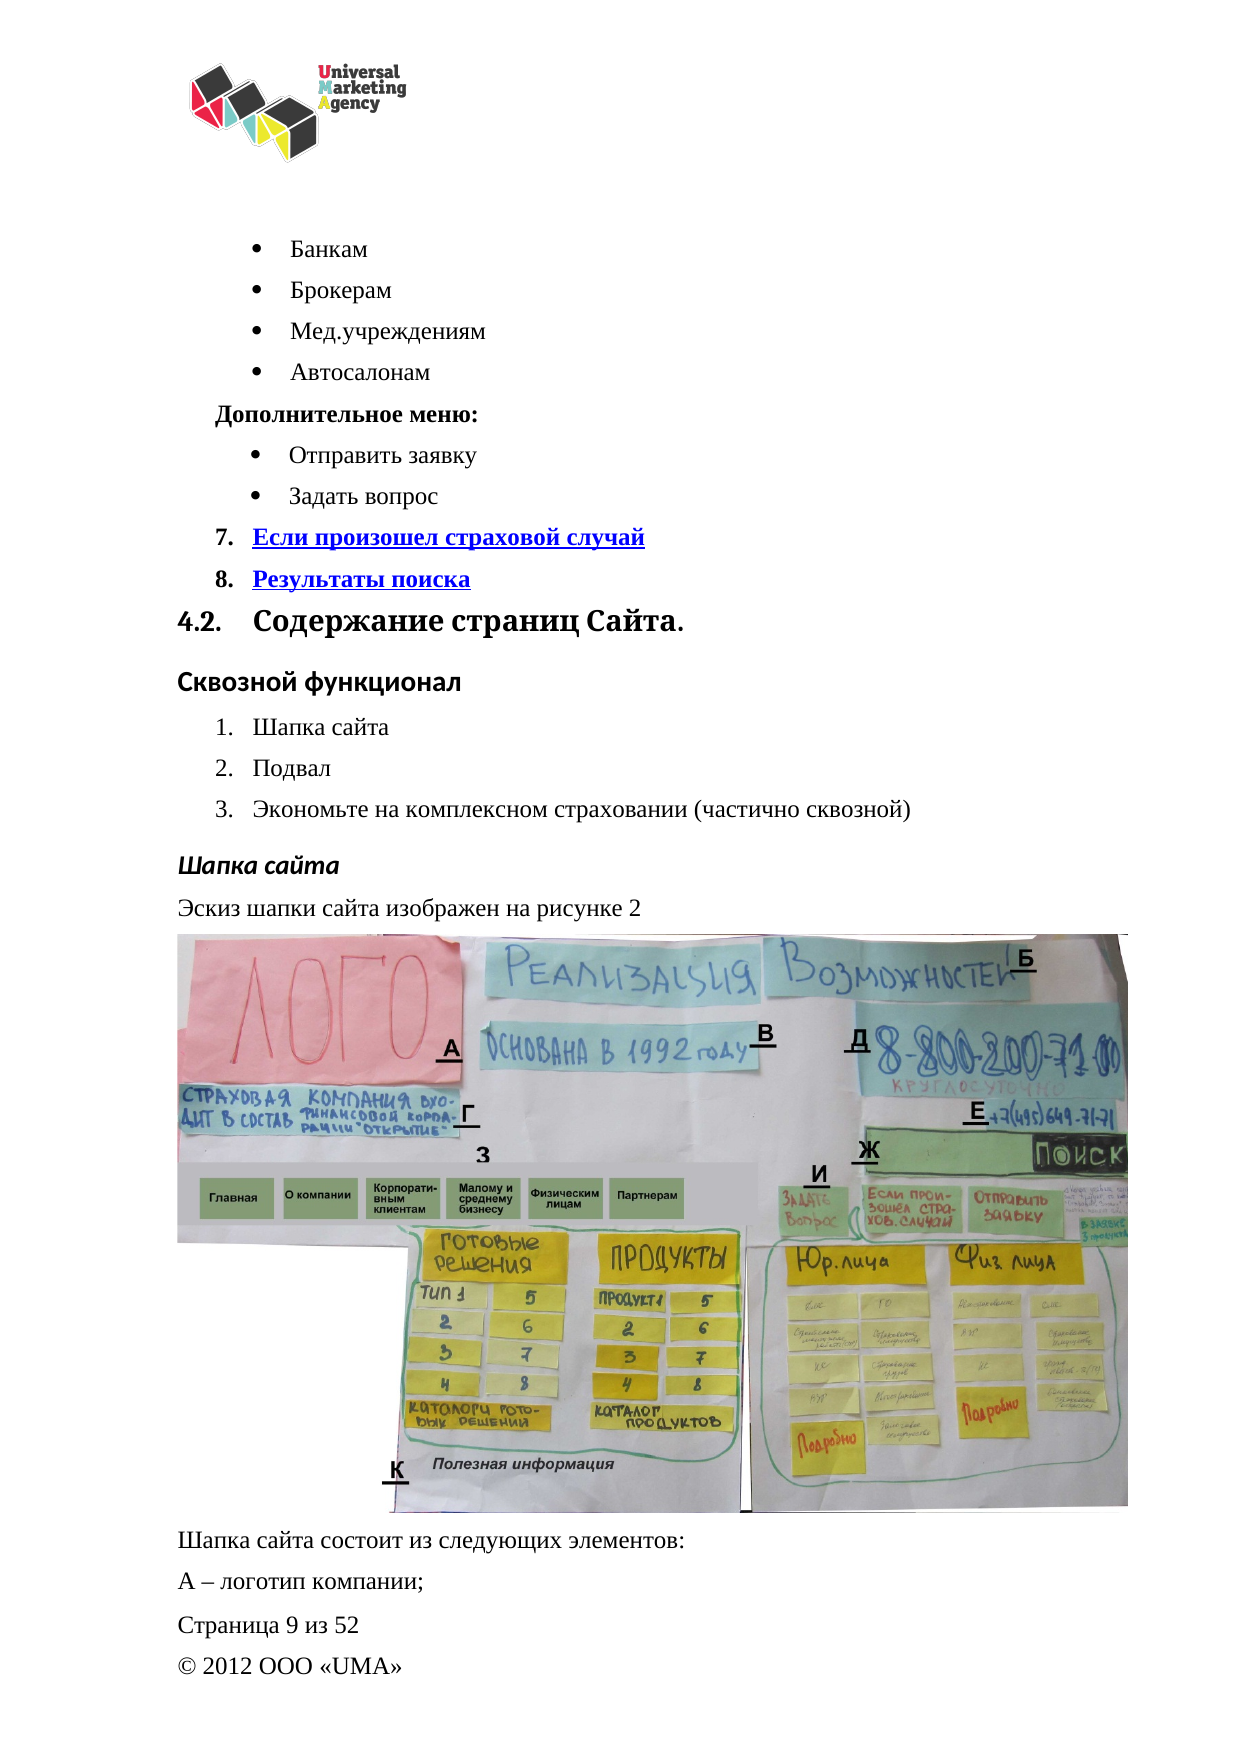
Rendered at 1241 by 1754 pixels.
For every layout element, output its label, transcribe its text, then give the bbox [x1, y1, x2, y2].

subtitle Сквозной функционал [177, 663, 1152, 699]
list Шапка сайта [215, 712, 1152, 740]
list Банкам [252, 234, 1152, 262]
picture [177, 24, 415, 193]
text Дополнительное меню: [177, 399, 1152, 427]
picture [177, 934, 1128, 1513]
text А – логотип компании; [177, 1566, 1152, 1595]
list Мед.учреждениям [252, 316, 1152, 345]
list Брокерам [252, 275, 1152, 304]
list Если произошел страховой случай [215, 522, 1152, 551]
list Отправить заявку [251, 440, 1152, 469]
list Экономьте на комплексном страховании (частично сквозной) [215, 794, 1152, 823]
list Задать вопрос [251, 481, 1152, 510]
subtitle Шапка сайта [177, 848, 1152, 881]
list Подвал [215, 753, 1152, 782]
list Результаты поиска [215, 564, 1152, 592]
text Шапка сайта состоит из следующих элементов: [177, 1525, 1152, 1554]
subtitle Содержание страниц Сайта. [177, 605, 1152, 638]
list Автосалонам [252, 357, 1152, 386]
text Эскиз шапки сайта изображен на рисунке 2 [177, 893, 1152, 922]
